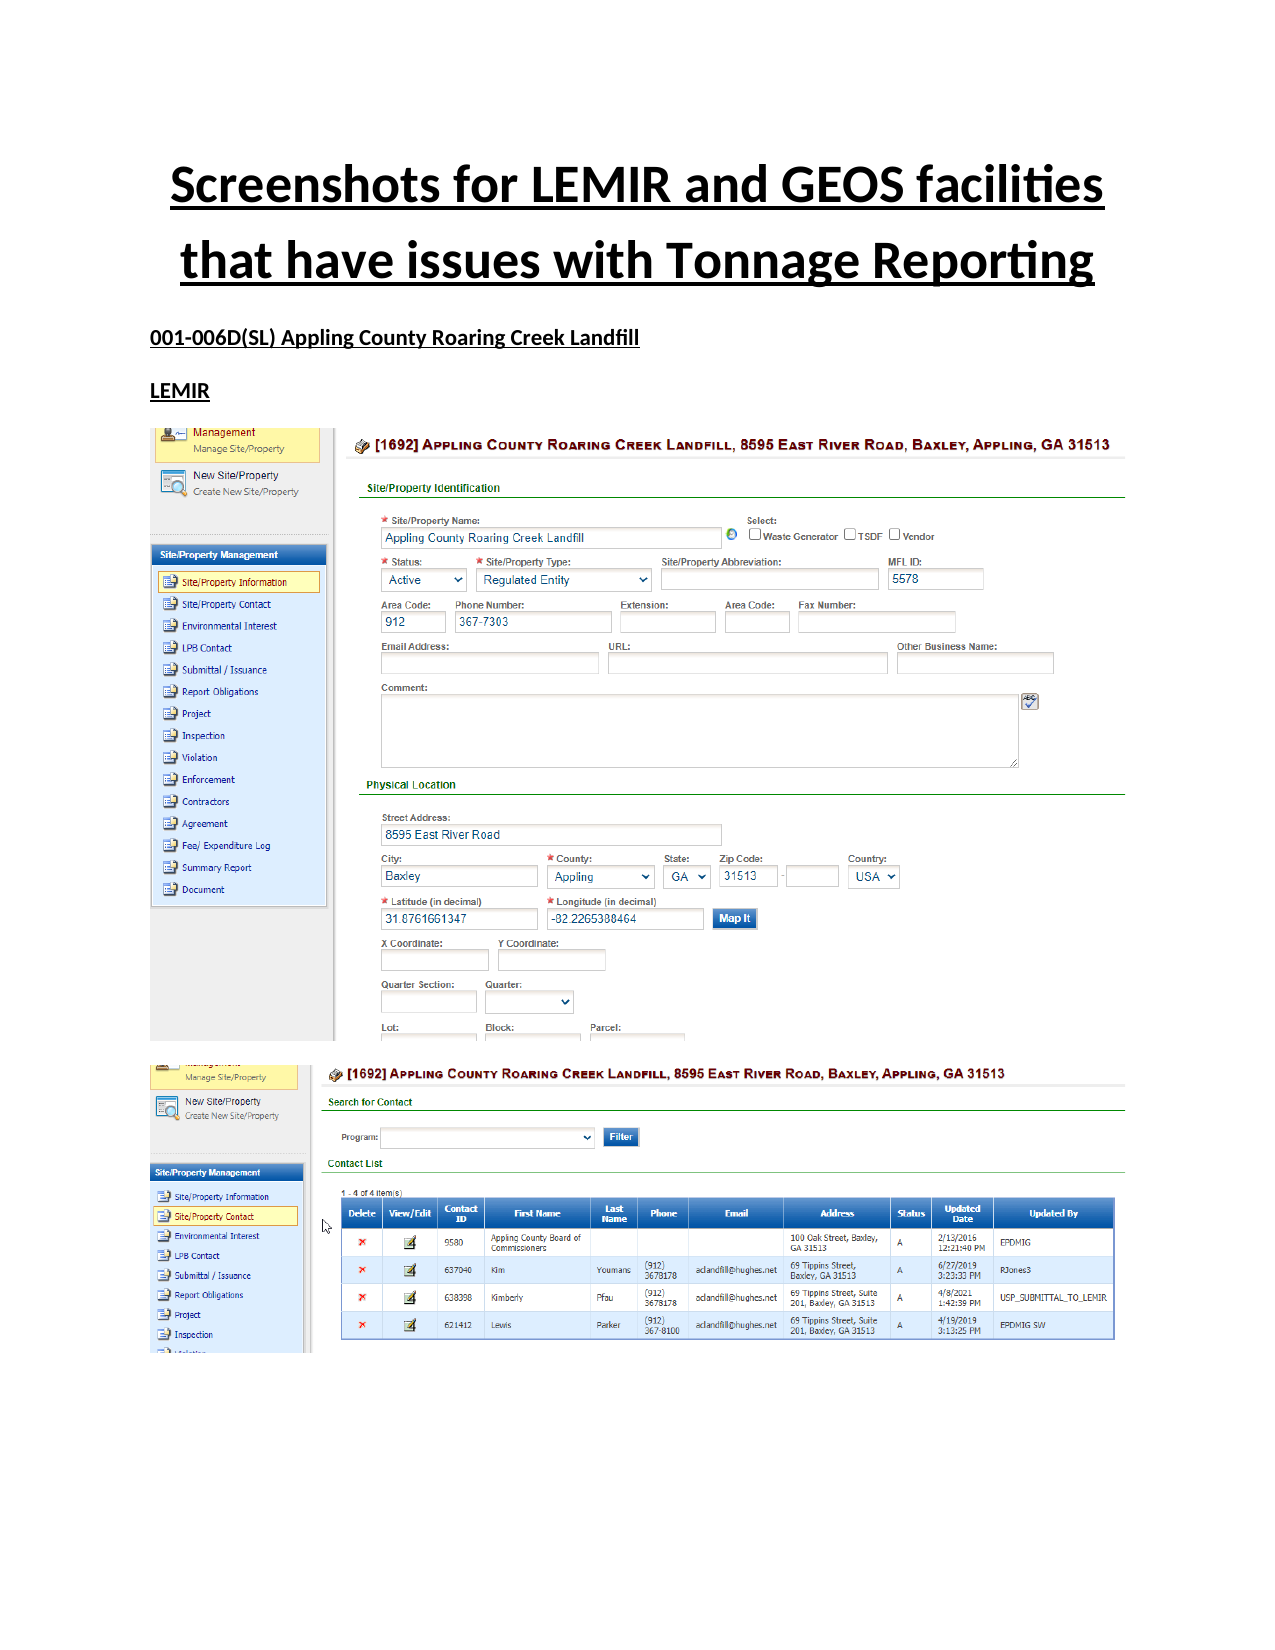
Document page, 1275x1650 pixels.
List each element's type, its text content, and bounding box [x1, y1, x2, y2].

picture [150, 428, 1125, 1041]
text Screenshots for LEMIR and GEOS facilities that have issues with Tonnage Reporting [150, 150, 1125, 292]
text 001-006D(SL) Appling County Roaring Creek Landfill [150, 323, 1125, 351]
picture [150, 1065, 1125, 1353]
text LEMIR [150, 376, 1125, 404]
